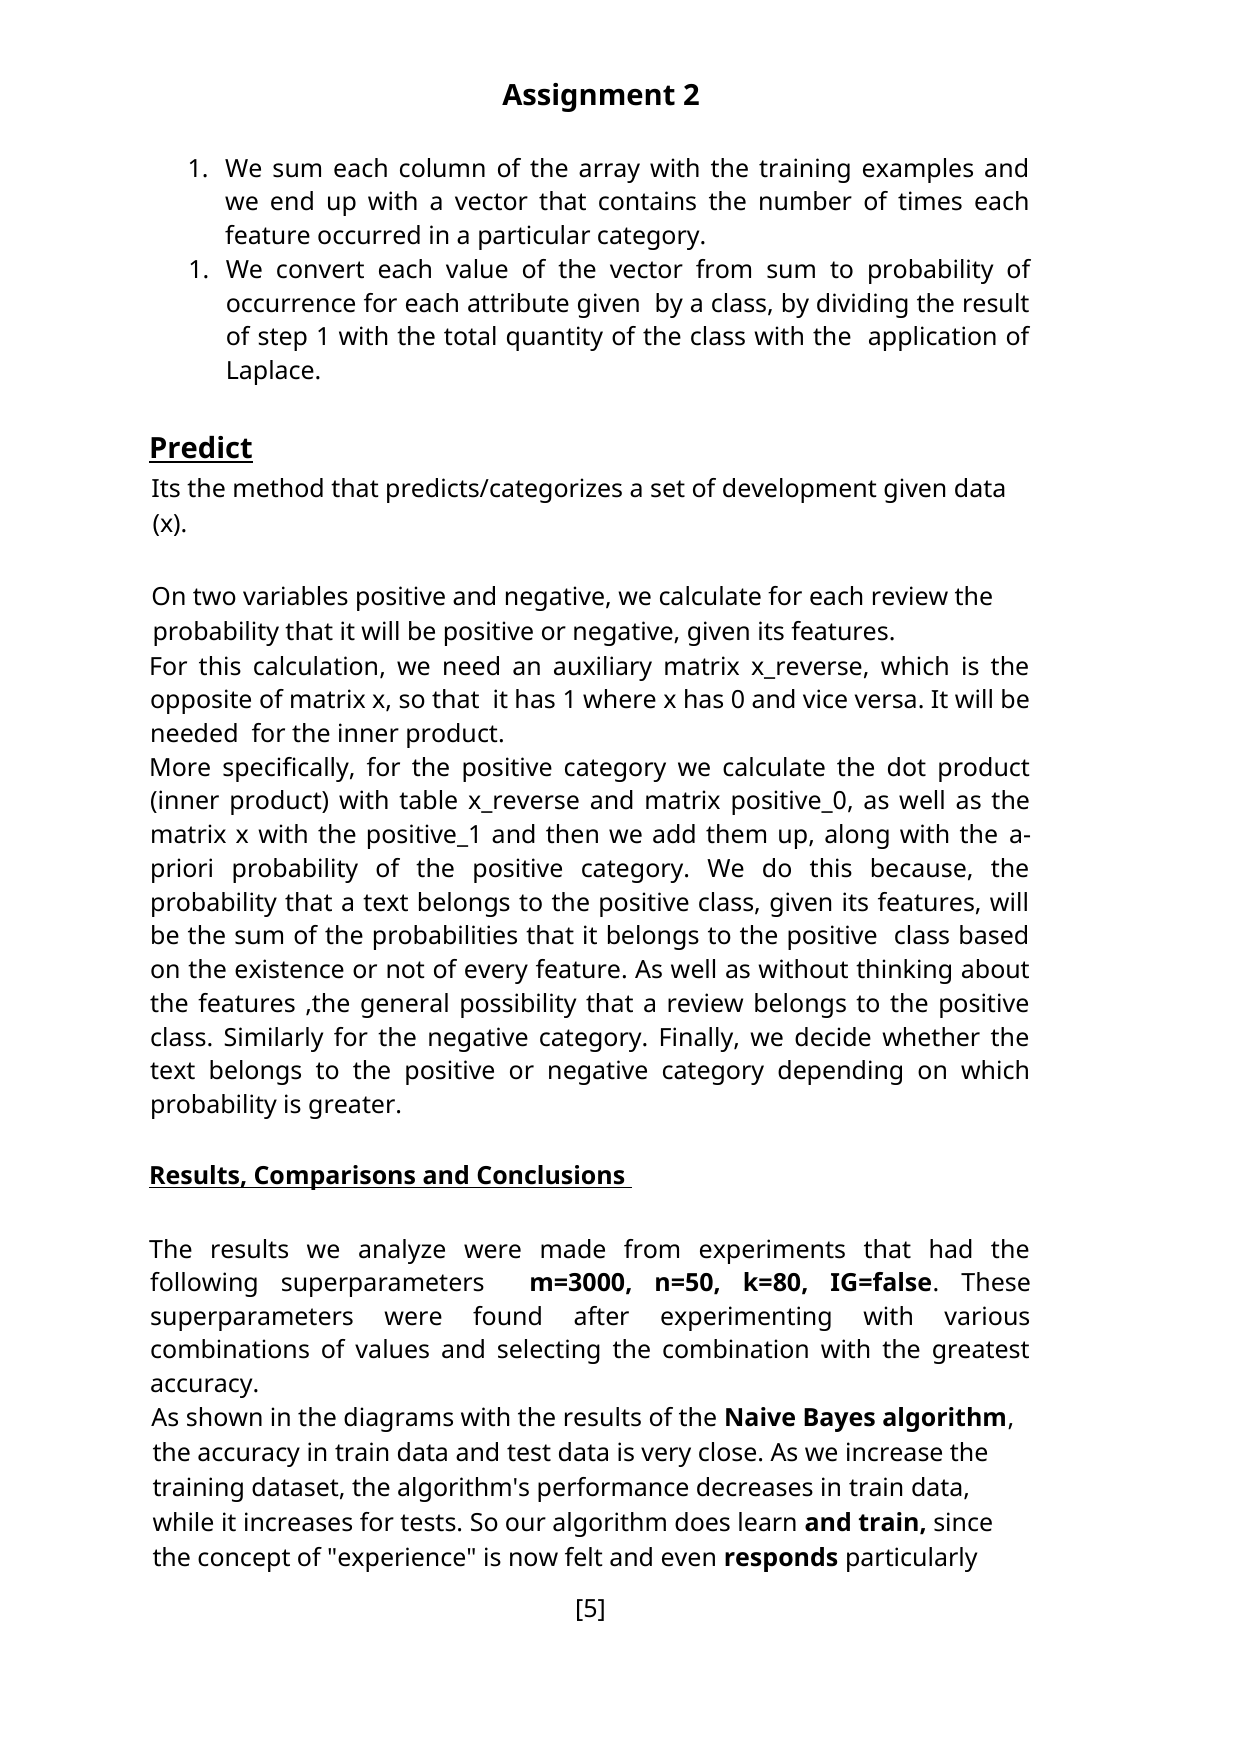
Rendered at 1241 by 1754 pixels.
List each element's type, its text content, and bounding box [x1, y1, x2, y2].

text More specifically, for the positive category we calculate the dot product (inner product) with table x_reverse and matrix positive_0, as well as the matrix x with the positive_1 and then we add them up, along with the a-priori probability of the positive category. We do this because, the probability that a text belongs to the positive class, given its features, will be the sum of the probabilities that it belongs to the positive class based on the existence or not of every feature. As well as without thinking about the features ,the general possibility that a review belongs to the positive class. Similarly for the negative category. Finally, we decide whether the text belongs to the positive or negative category depending on which probability is greater. [149, 750, 1031, 1121]
subtitle Predict [149, 428, 1090, 467]
text For this calculation, we need an auxiliary matrix x_reverse, which is the opposite of matrix x, so that it has 1 where x has 0 and vice versa. It will be needed for the inner product. [149, 648, 1031, 749]
text On two variables positive and negative, we calculate for each review the probability that it will be positive or negative, given its features. [151, 578, 1030, 647]
subtitle Results, Comparisons and Conclusions [149, 1158, 1090, 1192]
list We sum each column of the array with the training examples and we end up with a vector that contains the number of times each feature occurred in a particular category. [187, 151, 1031, 252]
text Its the method that predicts/categorizes a set of development given data (x). [151, 471, 1030, 540]
text The results we analyze were made from experiments that had the following superparameters m=3000, n=50, k=80, IG=false. These superparameters were found after experimenting with various combinations of values and selecting the combination with the greatest accuracy. [149, 1231, 1031, 1400]
list We convert each value of the vector from sum to probability of occurrence for each attribute given by a class, by dividing the result of step 1 with the total quantity of the class with the application of Laplace. [188, 252, 1031, 387]
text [151, 1400, 1030, 1574]
